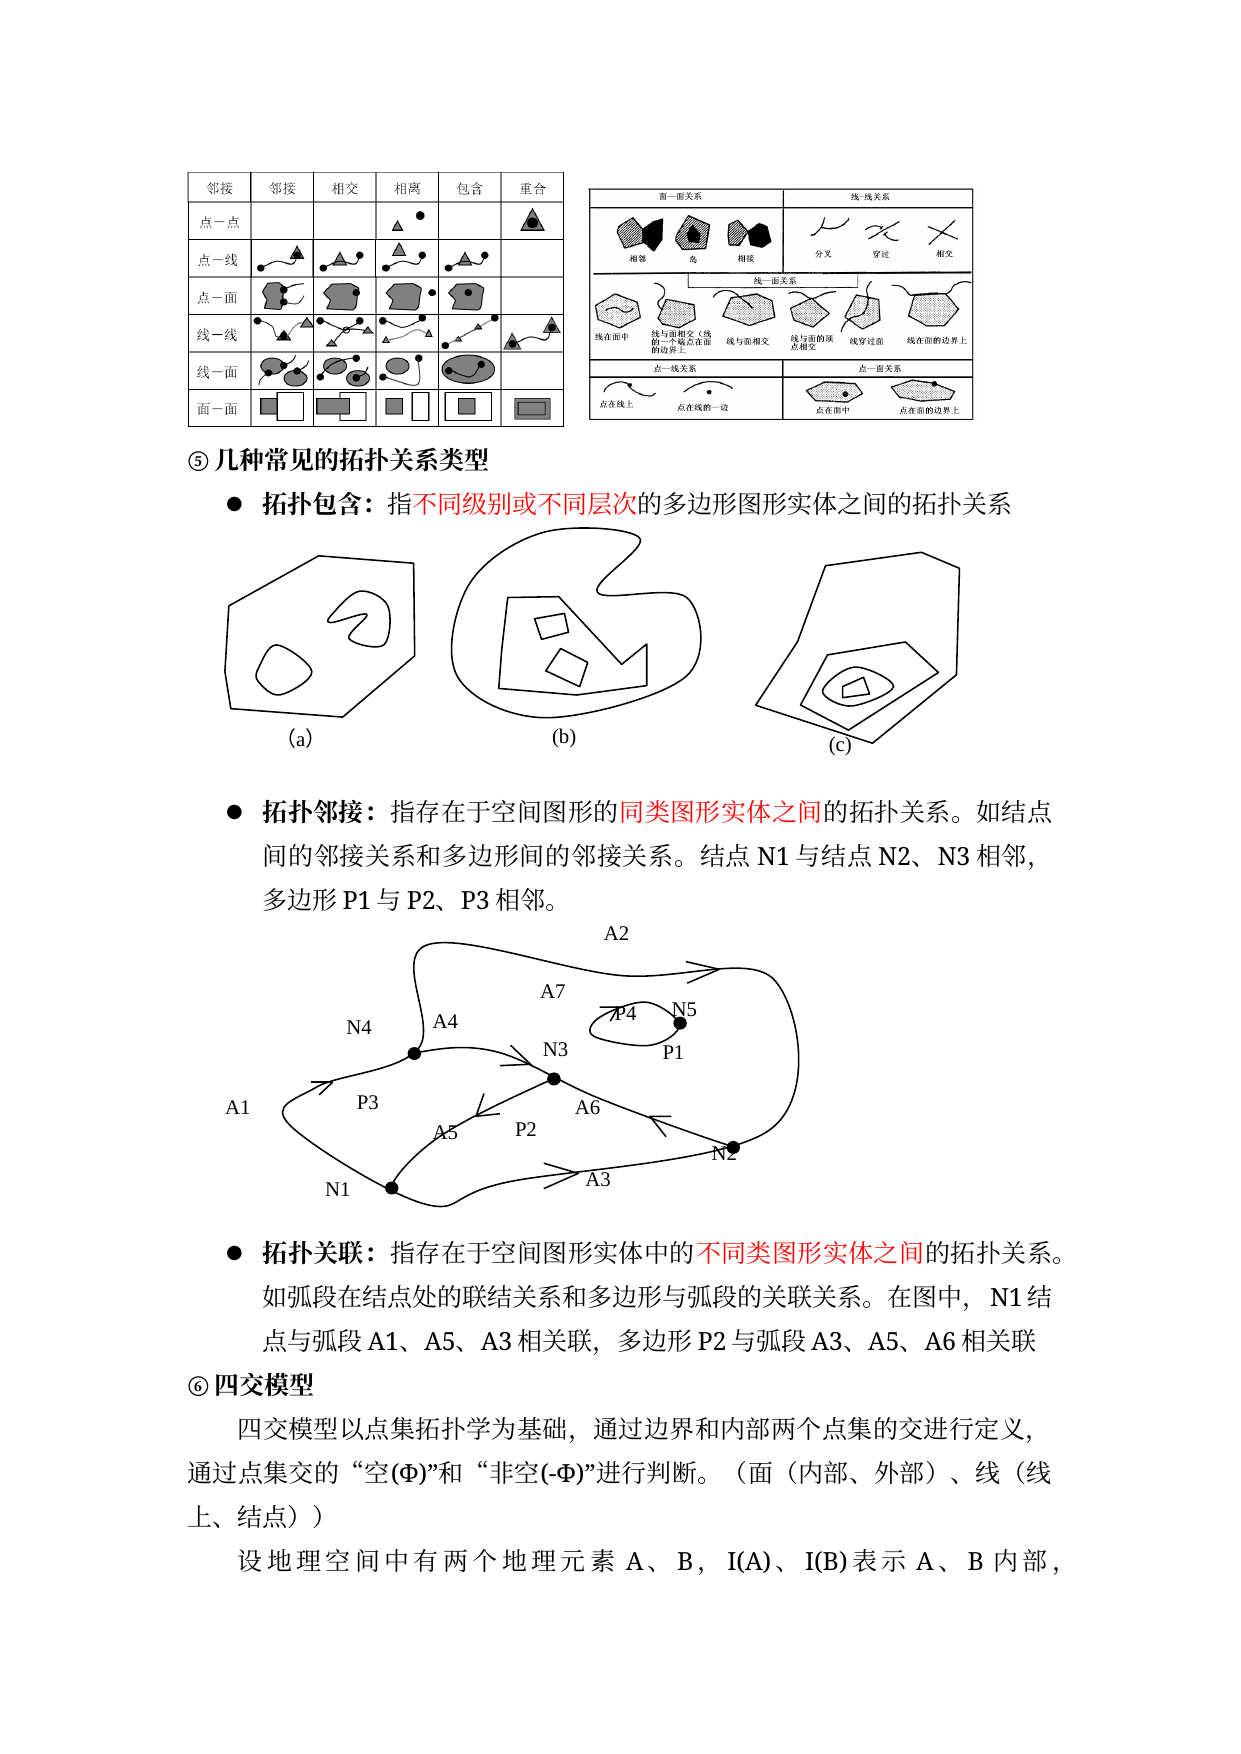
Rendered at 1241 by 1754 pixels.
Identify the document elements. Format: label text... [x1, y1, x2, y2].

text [187, 1538, 1053, 1582]
picture [187, 172, 564, 427]
text ⑤几种常见的拓扑关系类型 [187, 436, 1053, 480]
picture [582, 183, 980, 425]
text ⑥四交模型 [187, 1362, 1053, 1406]
list 拓扑包含：指不同级别或不同层次的多边形图形实体之间的拓扑关系 [225, 480, 1053, 524]
text 四交模型以点集拓扑学为基础，通过边界和内部两个点集的交进行定义，通过点集交的“空(Φ)”和“非空(-Φ)”进行判断。（面（内部、外部）、线（线上、结点）） [187, 1406, 1053, 1538]
list 拓扑关联：指存在于空间图形实体中的不同类图形实体之间的拓扑关系。如弧段在结点处的联结关系和多边形与弧段的关联关系。在图中，N1结点与弧段A1、A5、A3相关联，多边形P2与弧段A3、A5、A6相关联 [225, 1229, 1053, 1362]
list 拓扑邻接：指存在于空间图形的同类图形实体之间的拓扑关系。如结点间的邻接关系和多边形间的邻接关系。结点N1与结点N2、N3相邻，多边形P1与P2、P3相邻。 [225, 789, 1053, 921]
